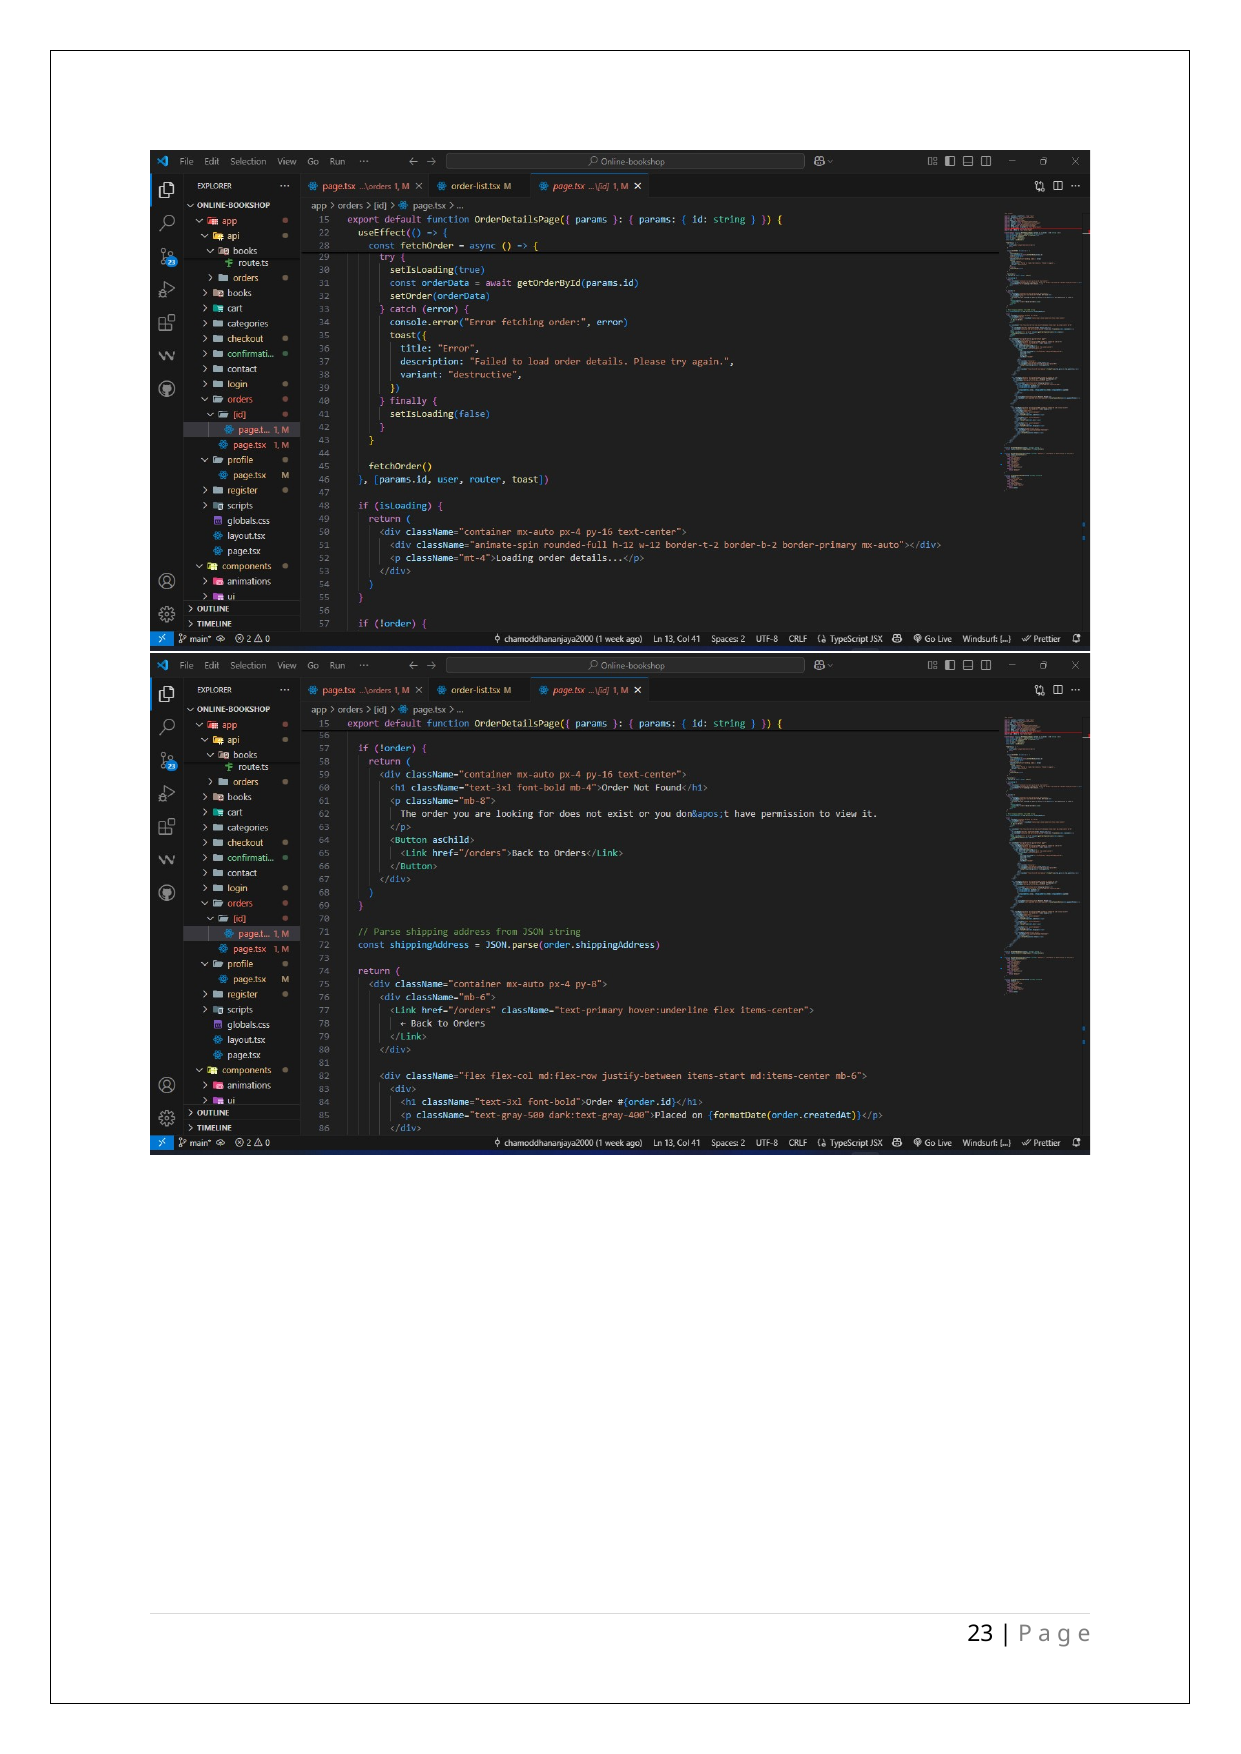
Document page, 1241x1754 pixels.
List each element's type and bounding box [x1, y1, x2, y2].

picture [150, 150, 1091, 651]
picture [150, 653, 1091, 1155]
